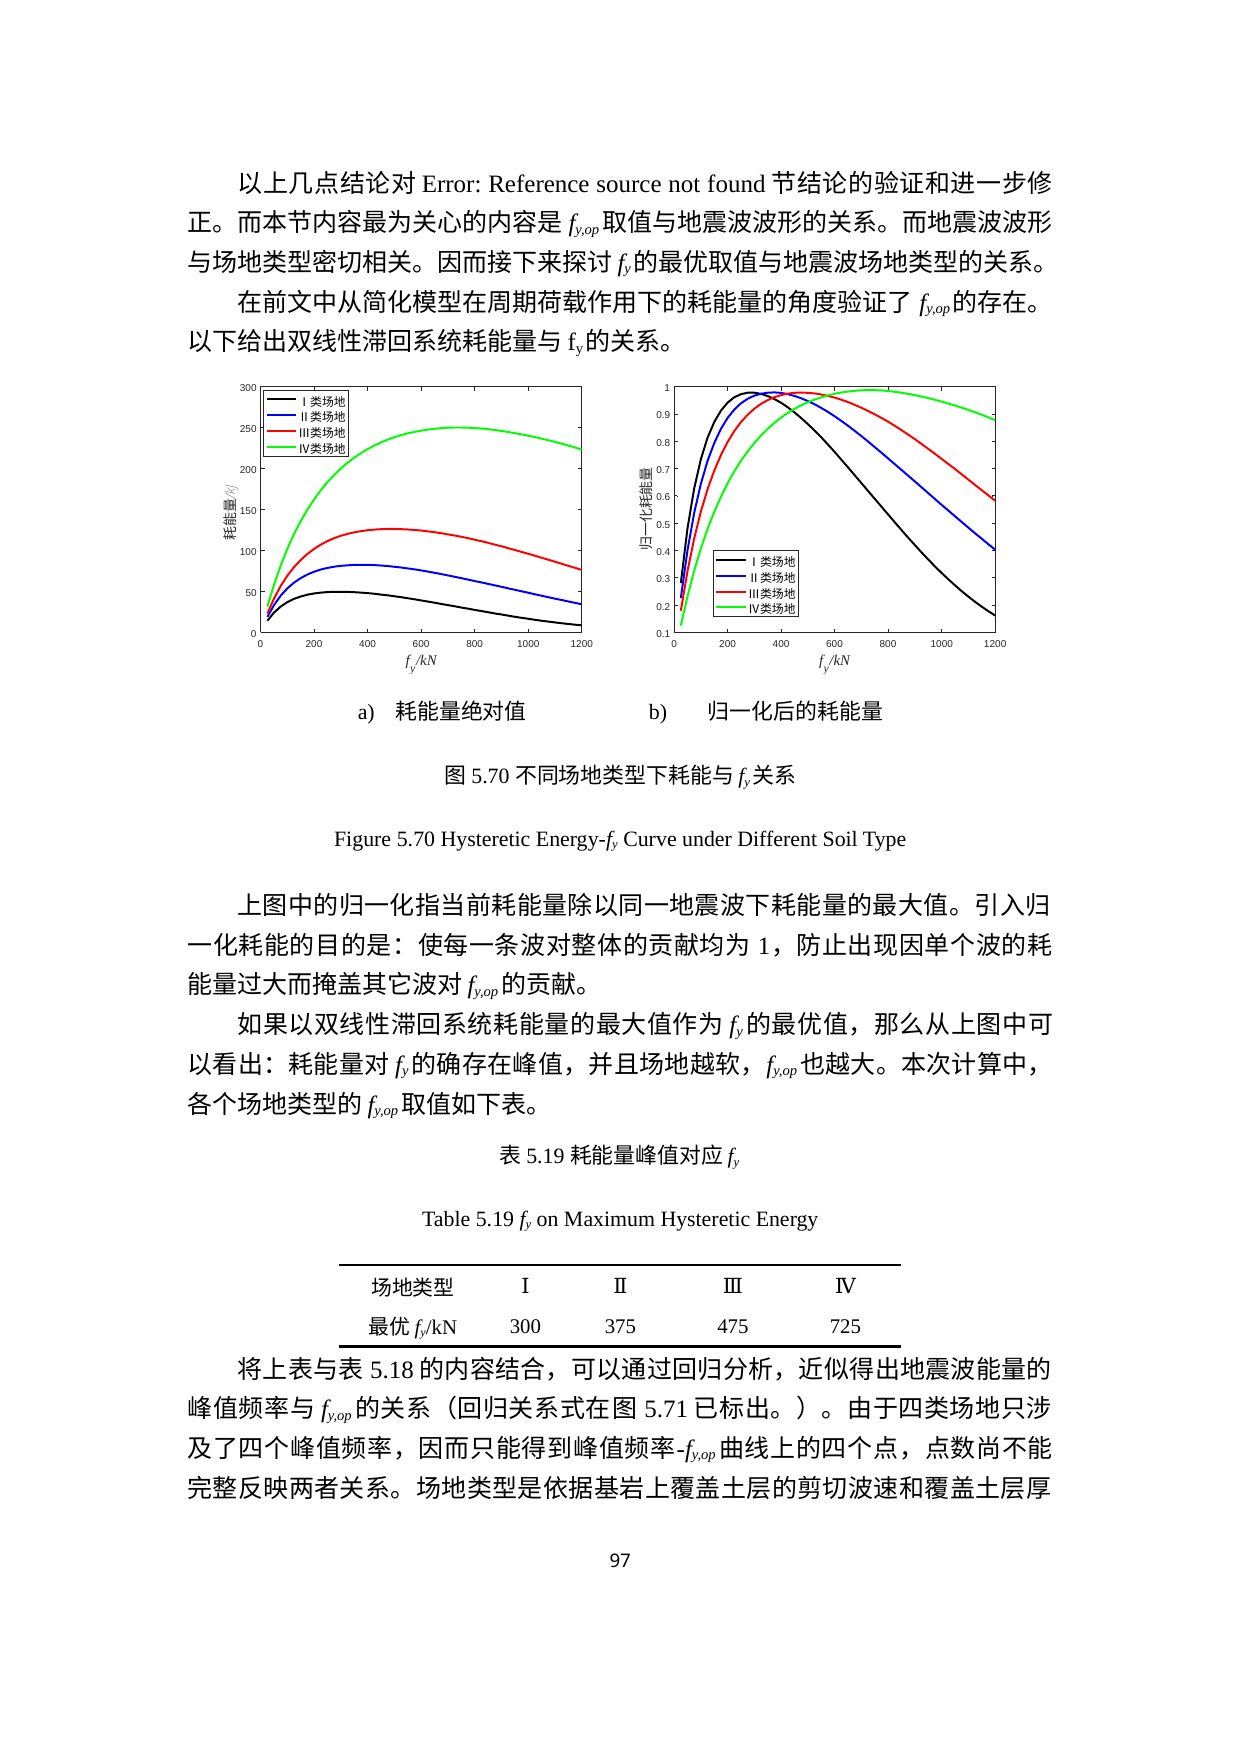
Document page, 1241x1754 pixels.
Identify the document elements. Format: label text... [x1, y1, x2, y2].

text 在前文中从简化模型在周期荷载作用下的耗能量的角度验证了fy,op的存在。以下给出双线性滞回系统耗能量与fy的关系。 [187, 281, 1053, 360]
table_header Ⅱ [564, 1266, 676, 1306]
text 上图中的归一化指当前耗能量除以同一地震波下耗能量的最大值。引入归一化耗能的目的是：使每一条波对整体的贡献均为1，防止出现因单个波的耗能量过大而掩盖其它波对fy,op的贡献。 [187, 884, 1053, 1003]
text 如果以双线性滞回系统耗能量的最大值作为fy的最优值，那么从上图中可以看出：耗能量对fy的确存在峰值，并且场地越软，fy,op也越大。本次计算中，各个场地类型的fy,op取值如下表。 [187, 1003, 1053, 1122]
list 耗能量绝对值 b) 归一化后的耗能量 [187, 690, 1053, 729]
table_cell 300 [487, 1306, 564, 1345]
table_header Ⅲ [676, 1266, 789, 1306]
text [187, 1347, 1053, 1506]
table_header Ⅳ [789, 1266, 901, 1306]
table_cell 725 [789, 1306, 901, 1345]
table_cell 375 [564, 1306, 676, 1345]
table_cell 475 [676, 1306, 789, 1345]
table_header 场地类型 [339, 1266, 487, 1306]
table_header Ⅰ [487, 1266, 564, 1306]
table_cell 最优fy/kN [339, 1306, 487, 1345]
